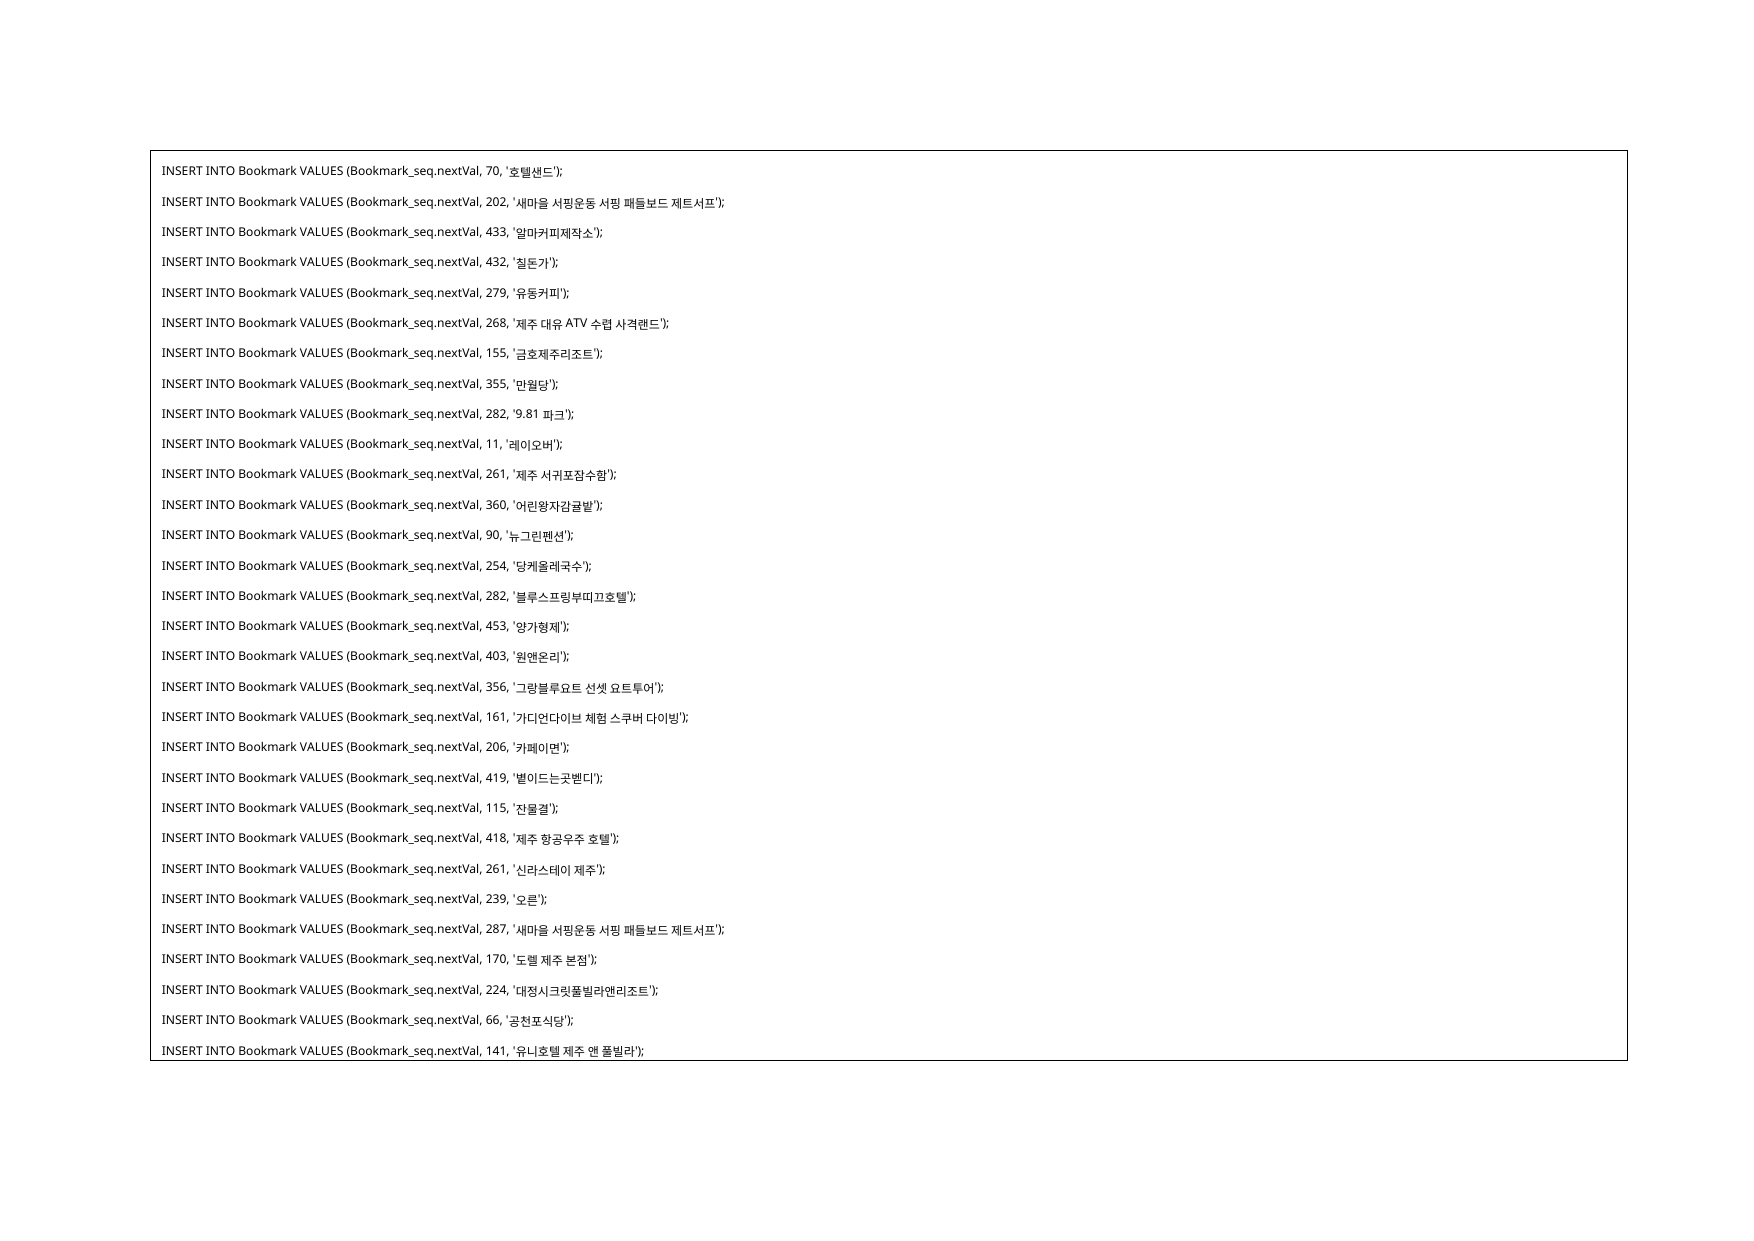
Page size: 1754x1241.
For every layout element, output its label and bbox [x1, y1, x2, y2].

table_cell [151, 151, 1627, 1060]
